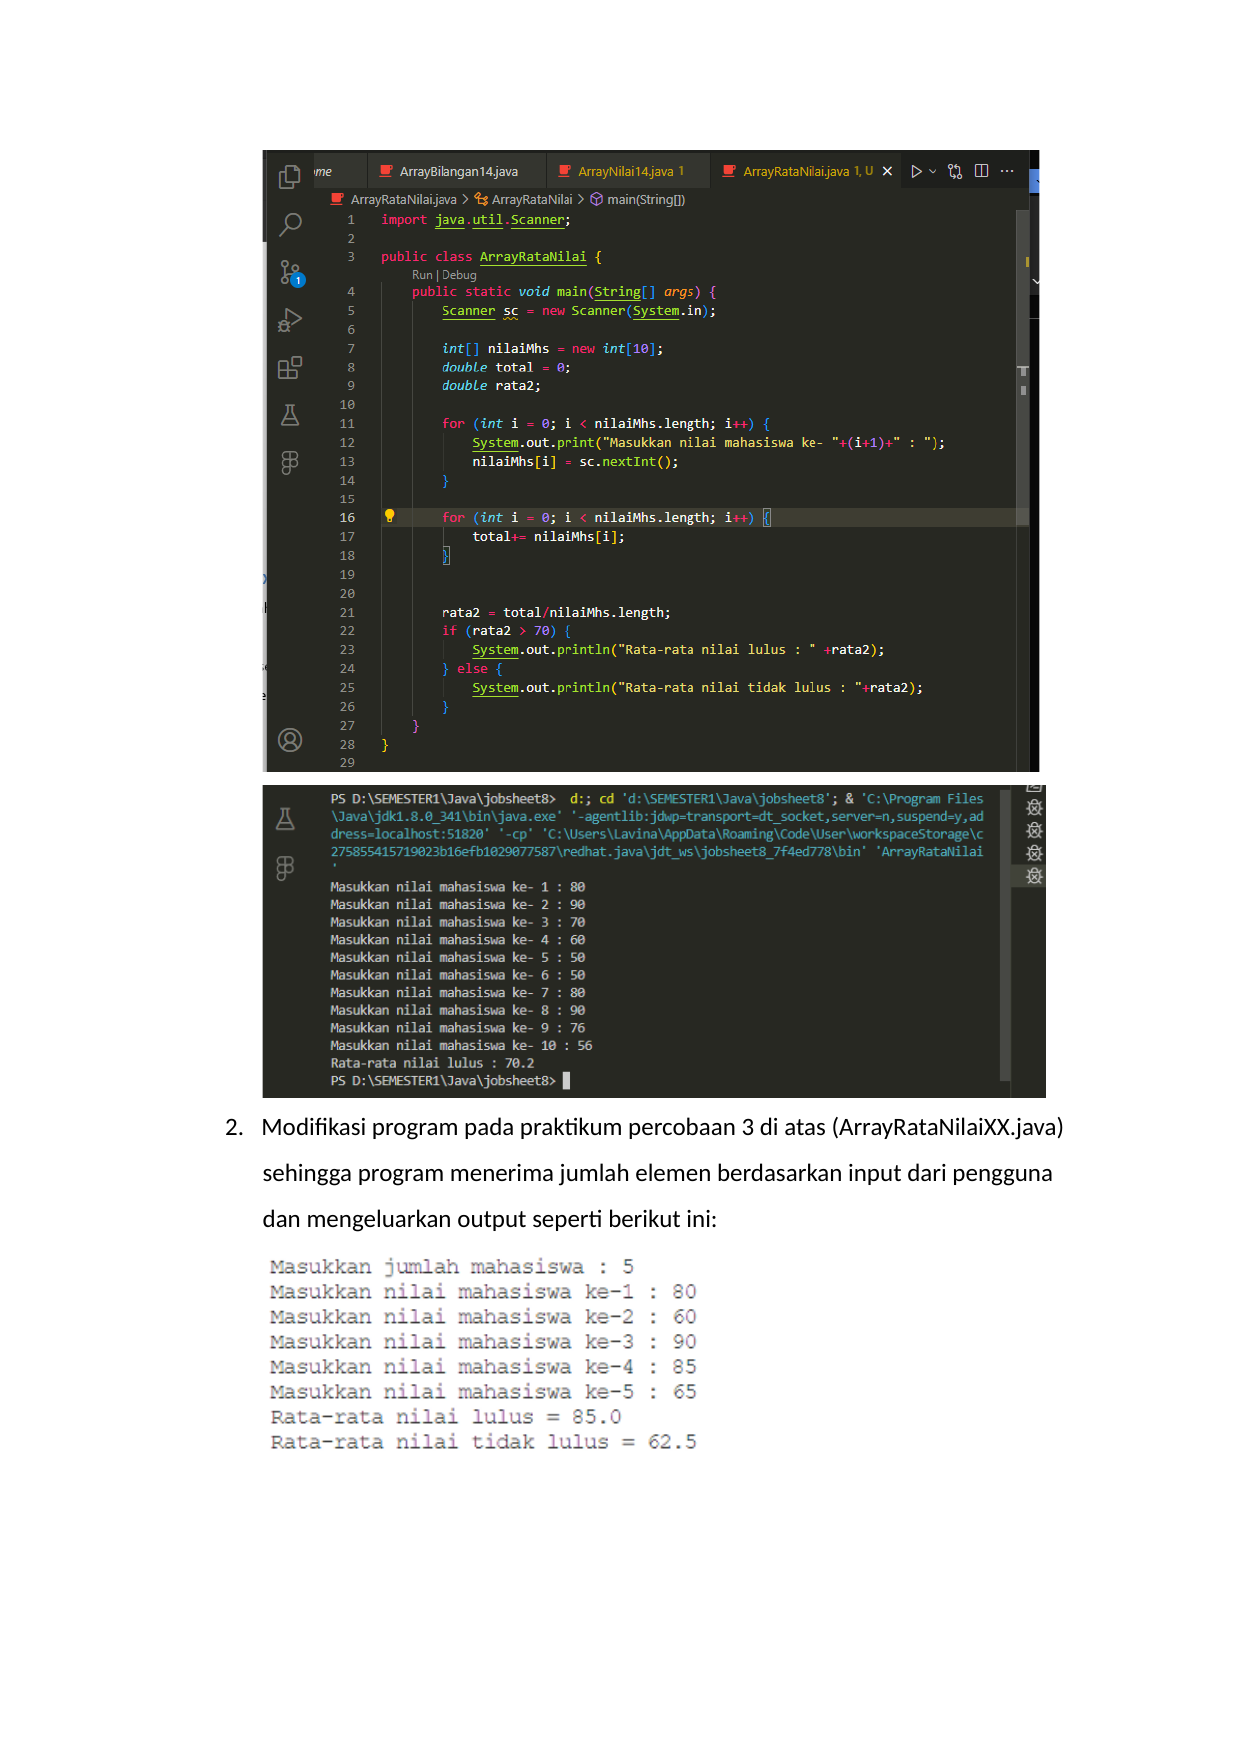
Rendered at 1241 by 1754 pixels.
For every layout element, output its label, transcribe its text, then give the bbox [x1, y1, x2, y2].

picture [262, 150, 1040, 772]
picture [262, 785, 1046, 1098]
picture [262, 1247, 727, 1455]
